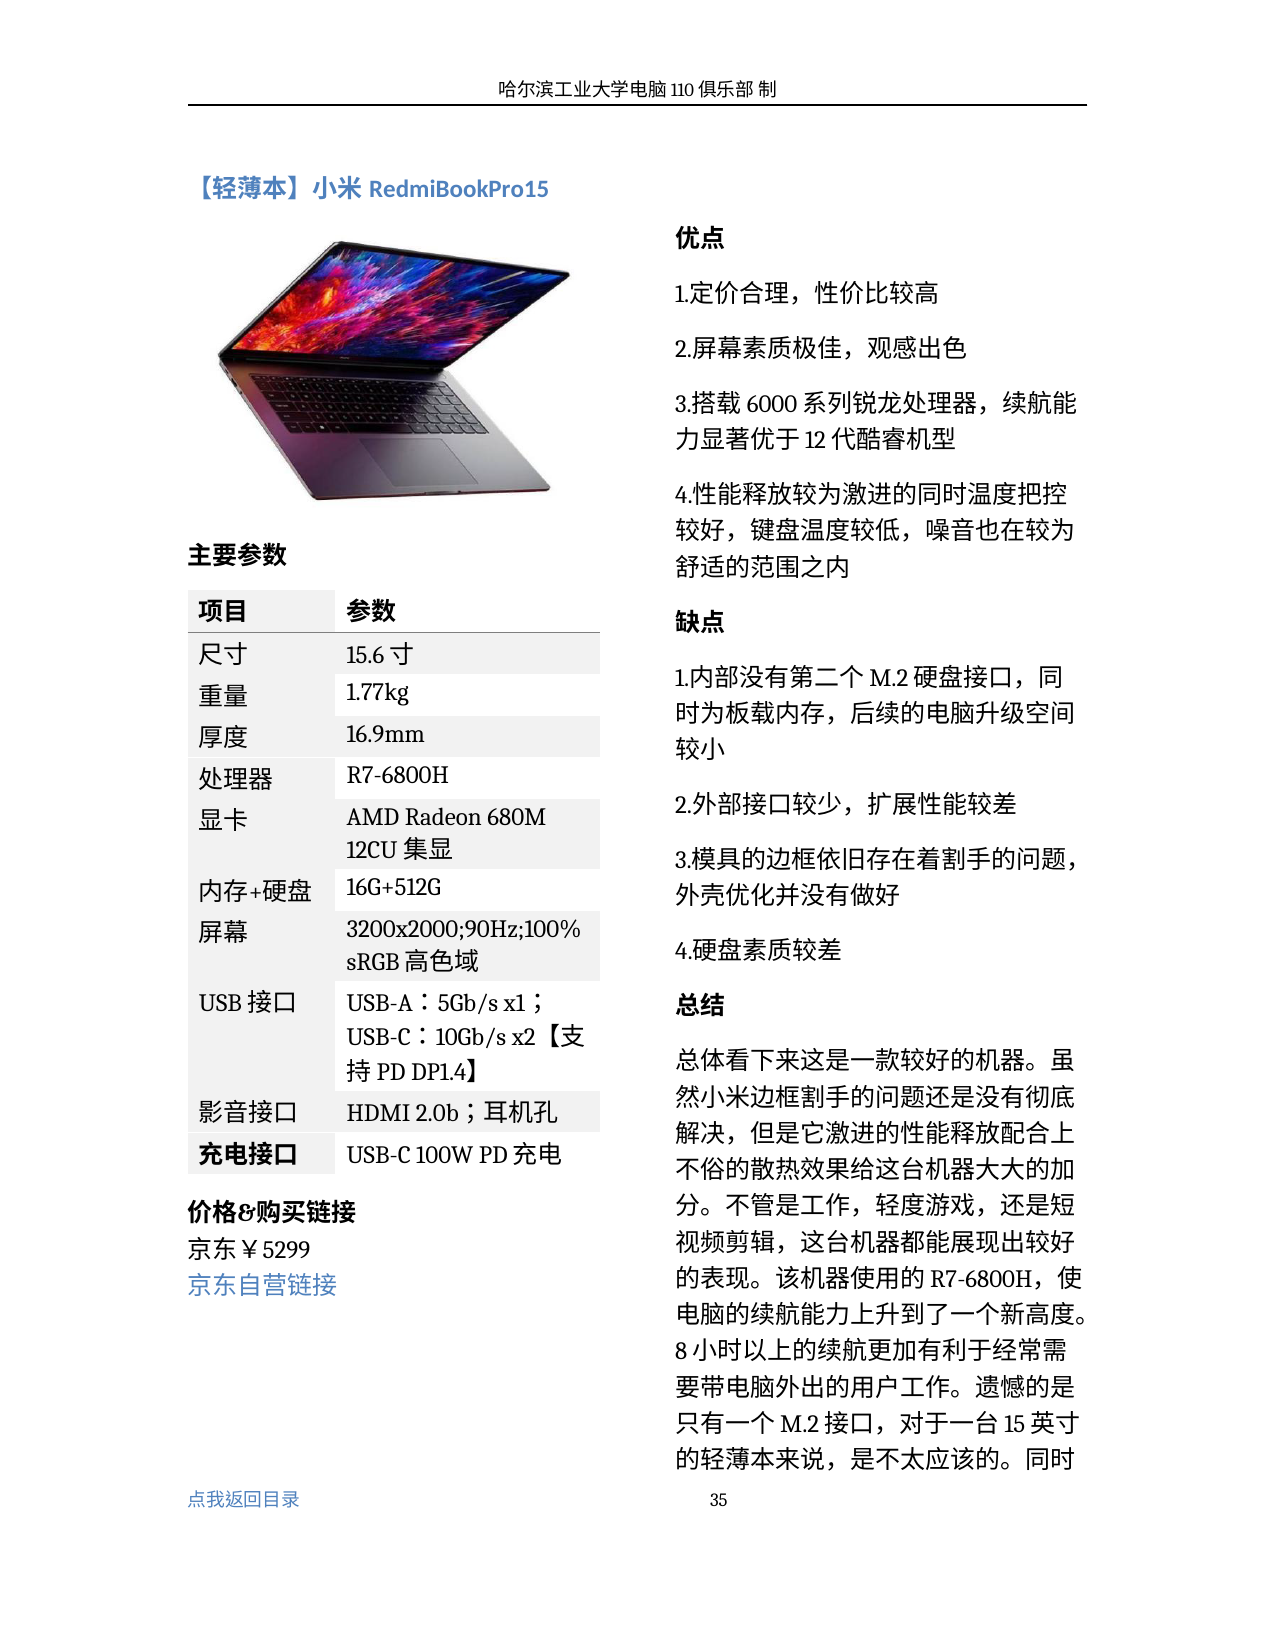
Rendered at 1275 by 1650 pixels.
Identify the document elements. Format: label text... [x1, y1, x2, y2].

table_header 项目 [188, 590, 335, 632]
table_cell 处理器 [188, 758, 335, 799]
text 优点 [675, 218, 1087, 254]
text 2.外部接口较少，扩展性能较差 [675, 784, 1087, 821]
table_cell 尺寸 [188, 633, 335, 674]
table_cell 1.77kg [335, 674, 600, 716]
text 主要参数 [187, 537, 600, 571]
table_cell 显卡 [188, 799, 335, 869]
table_header 参数 [335, 590, 600, 632]
text 缺点 [675, 602, 1087, 638]
text 3.搭载6000系列锐龙处理器，续航能力显著优于12代酷睿机型 [675, 383, 1087, 456]
table_cell 内存+硬盘 [188, 869, 335, 911]
table_cell USB接口 [188, 981, 335, 1091]
table_cell HDMI 2.0b；耳机孔 [335, 1091, 600, 1132]
text 总结 [675, 986, 1087, 1022]
table_cell AMD Radeon 680M 12CU 集显 [335, 799, 600, 869]
text 1.定价合理，性价比较高 [675, 273, 1087, 309]
table_cell USB-C 100W PD充电 [335, 1133, 600, 1174]
table_cell 屏幕 [188, 911, 335, 981]
table_cell 充电接口 [188, 1133, 335, 1174]
table_cell 16G+512G [335, 869, 600, 911]
table_cell 重量 [188, 674, 335, 716]
table_cell 15.6寸 [335, 633, 600, 674]
table_cell 16.9mm [335, 716, 600, 757]
table_cell USB-A：5Gb/s x1；USB-C：10Gb/s x2【支持PD DP1.4】 [335, 981, 600, 1091]
text 2.屏幕素质极佳，观感出色 [675, 328, 1087, 364]
table_cell 影音接口 [188, 1091, 335, 1132]
text 4.性能释放较为激进的同时温度把控较好，键盘温度较低，噪音也在较为舒适的范围之内 [675, 474, 1087, 583]
subtitle 【轻薄本】小米 RedmiBookPro15 [187, 171, 600, 205]
text 价格&购买链接 京东￥5299 京东自营链接 [187, 1193, 600, 1302]
text 4.硬盘素质较差 [675, 931, 1087, 967]
table_cell 3200x2000;90Hz;100%sRGB高色域 [335, 911, 600, 981]
text 3.模具的边框依旧存在着割手的问题，外壳优化并没有做好 [675, 839, 1087, 912]
text 1.内部没有第二个M.2硬盘接口，同时为板载内存，后续的电脑升级空间较小 [675, 657, 1087, 766]
table_cell 厚度 [188, 716, 335, 757]
table_cell R7-6800H [335, 758, 600, 799]
